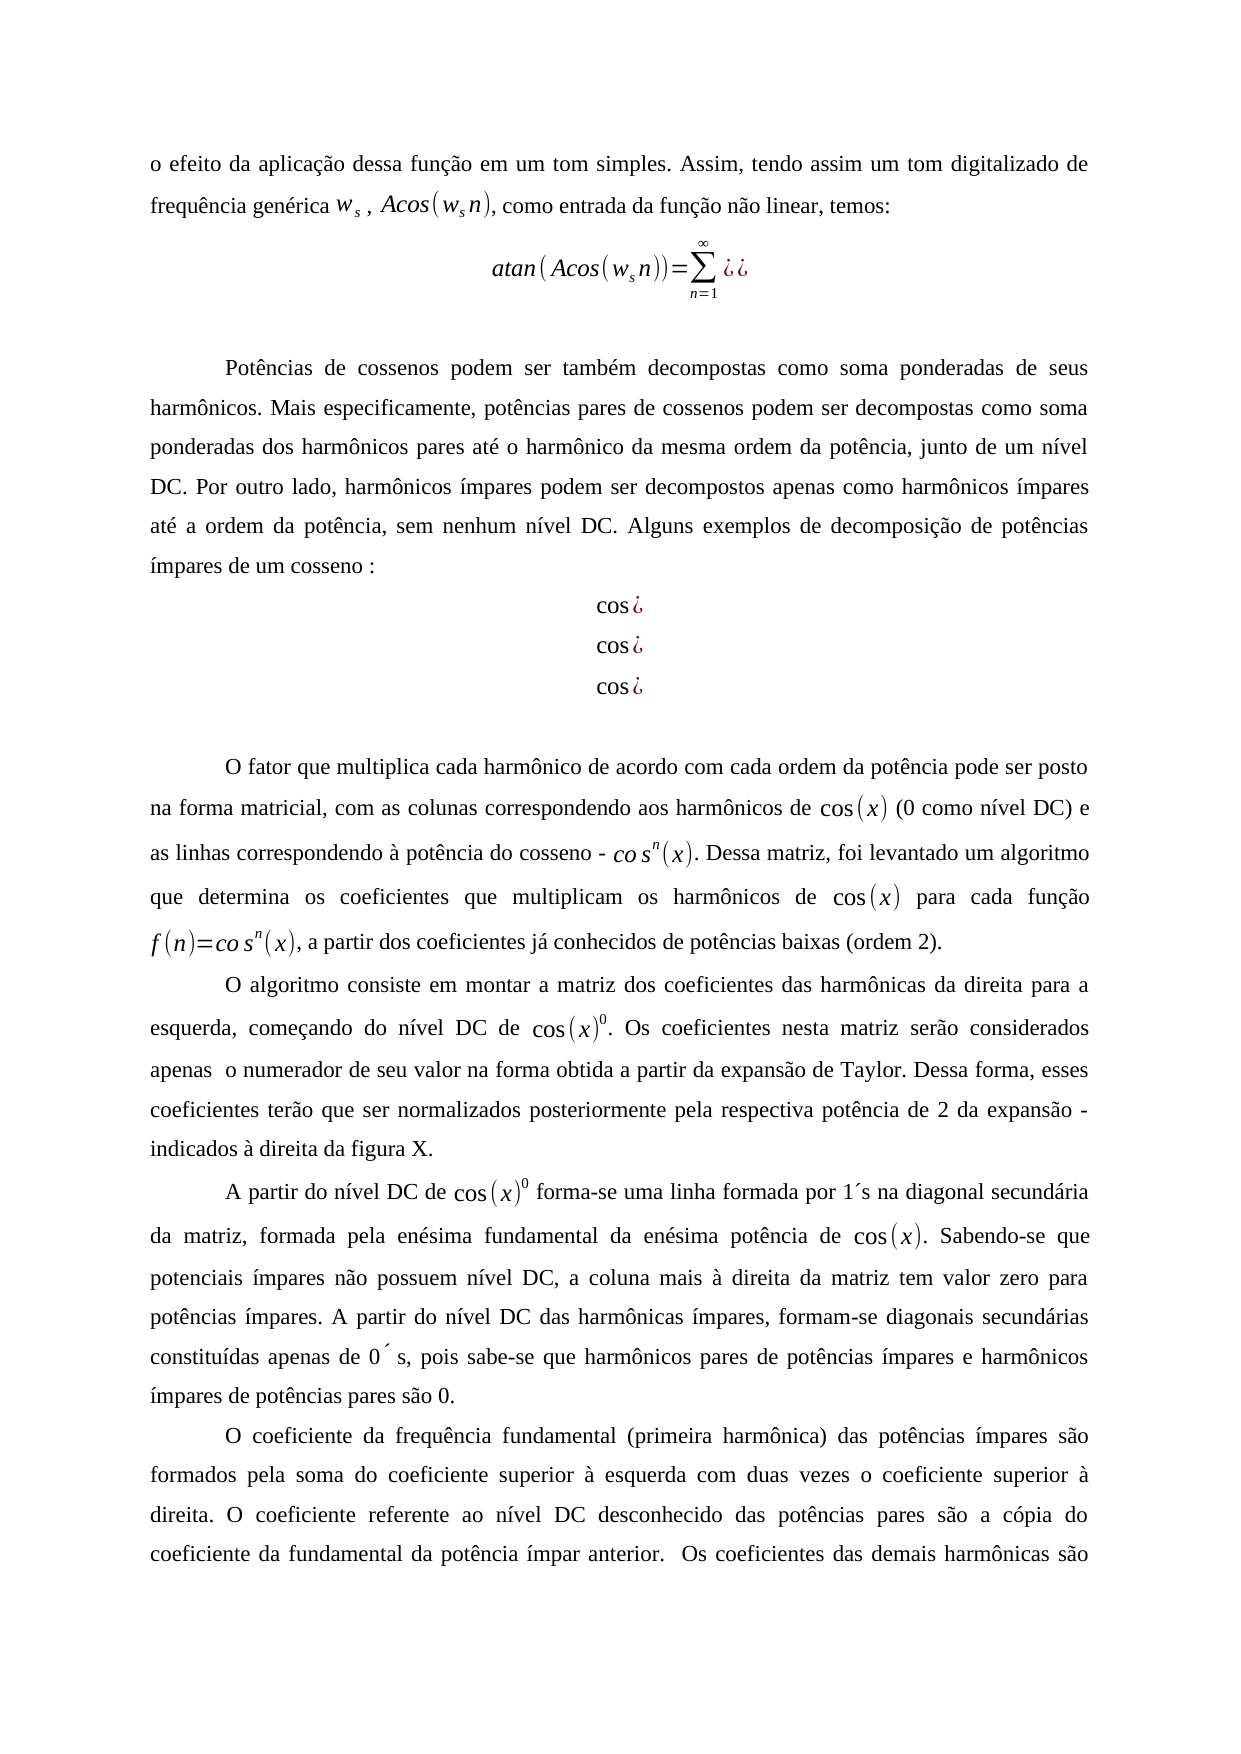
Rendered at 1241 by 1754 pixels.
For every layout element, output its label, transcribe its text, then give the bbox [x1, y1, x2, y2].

text Potências de cossenos podem ser também decompostas como soma ponderadas de seus harmônicos. Mais especificamente, potências pares de cossenos podem ser decompostas como soma ponderadas dos harmônicos pares até o harmônico da mesma ordem da potência, junto de um nível DC. Por outro lado, harmônicos ímpares podem ser decompostos apenas como harmônicos ímpares até a ordem da potência, sem nenhum nível DC. Alguns exemplos de decomposição de potências ímpares de um cosseno : [150, 354, 1090, 578]
text O fator que multiplica cada harmônico de acordo com cada ordem da potência pode ser posto na forma matricial, com as colunas correspondendo aos harmônicos de (0 como nível DC) e as linhas correspondendo à potência do cosseno - . Dessa matriz, foi levantado um algoritmo que determina os coeficientes que multiplicam os harmônicos de para cada função , a partir dos coeficientes já conhecidos de potências baixas (ordem 2). [150, 753, 1090, 958]
text A partir do nível DC de forma-se uma linha formada por 1´s na diagonal secundária da matriz, formada pela enésima fundamental da enésima potência de . Sabendo-se que potenciais ímpares não possuem nível DC, a coluna mais à direita da matriz tem valor zero para potências ímpares. A partir do nível DC das harmônicas ímpares, formam-se diagonais secundárias constituídas apenas de 0 ́ s, pois sabe-se que harmônicos pares de potências ímpares e harmônicos ímpares de potências pares são 0. [150, 1175, 1090, 1409]
text O algoritmo consiste em montar a matriz dos coeficientes das harmônicas da direita para a esquerda, começando do nível DC de . Os coeficientes nesta matriz serão considerados apenas o numerador de seu valor na forma obtida a partir da expansão de Taylor. Dessa forma, esses coeficientes terão que ser normalizados posteriormente pela respectiva potência de 2 da expansão - indicados à direita da figura X. [150, 971, 1090, 1162]
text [150, 150, 1090, 221]
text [150, 1422, 1090, 1567]
